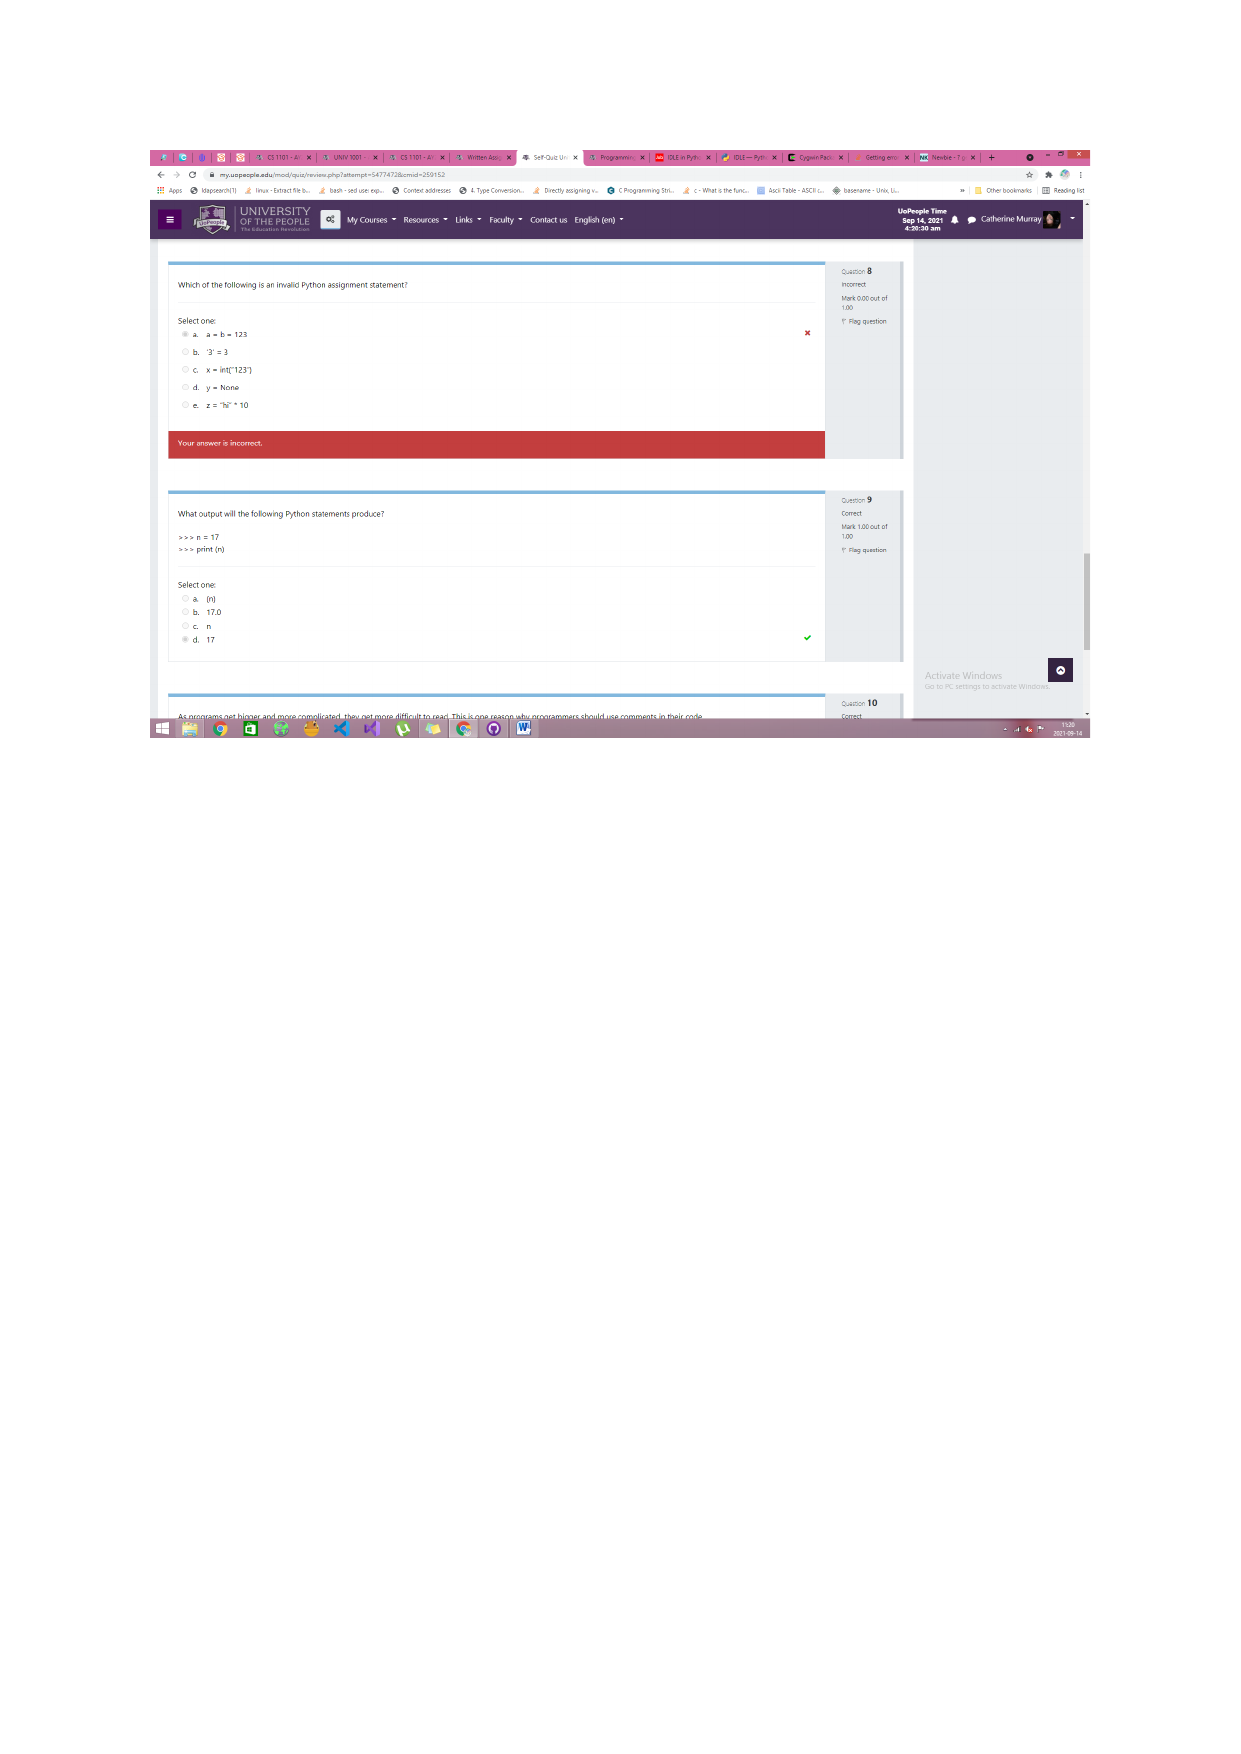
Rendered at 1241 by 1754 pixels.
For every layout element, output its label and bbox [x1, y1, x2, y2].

picture [150, 150, 1091, 738]
